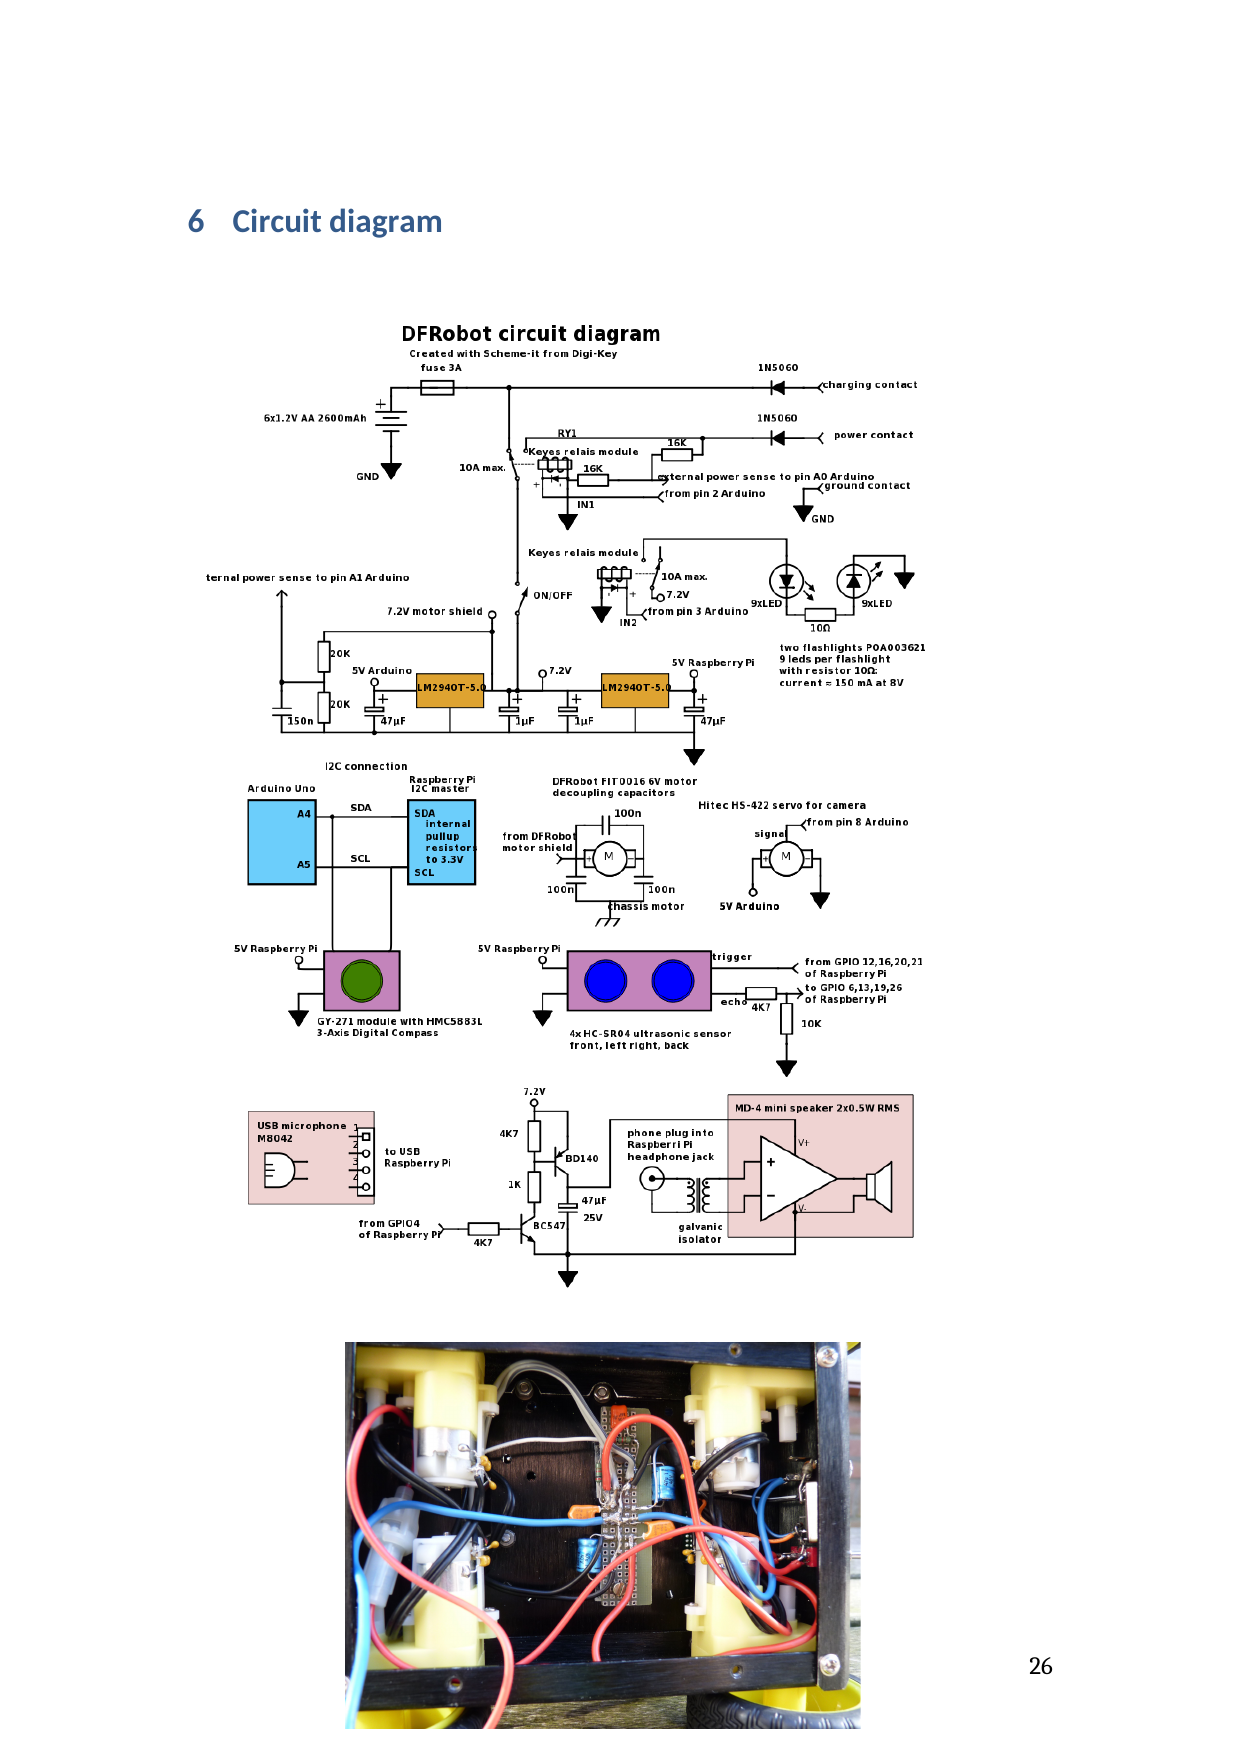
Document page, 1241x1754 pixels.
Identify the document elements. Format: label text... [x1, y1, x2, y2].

subtitle Circuit diagram [187, 200, 1053, 241]
picture [345, 1342, 861, 1729]
picture [187, 290, 945, 1329]
